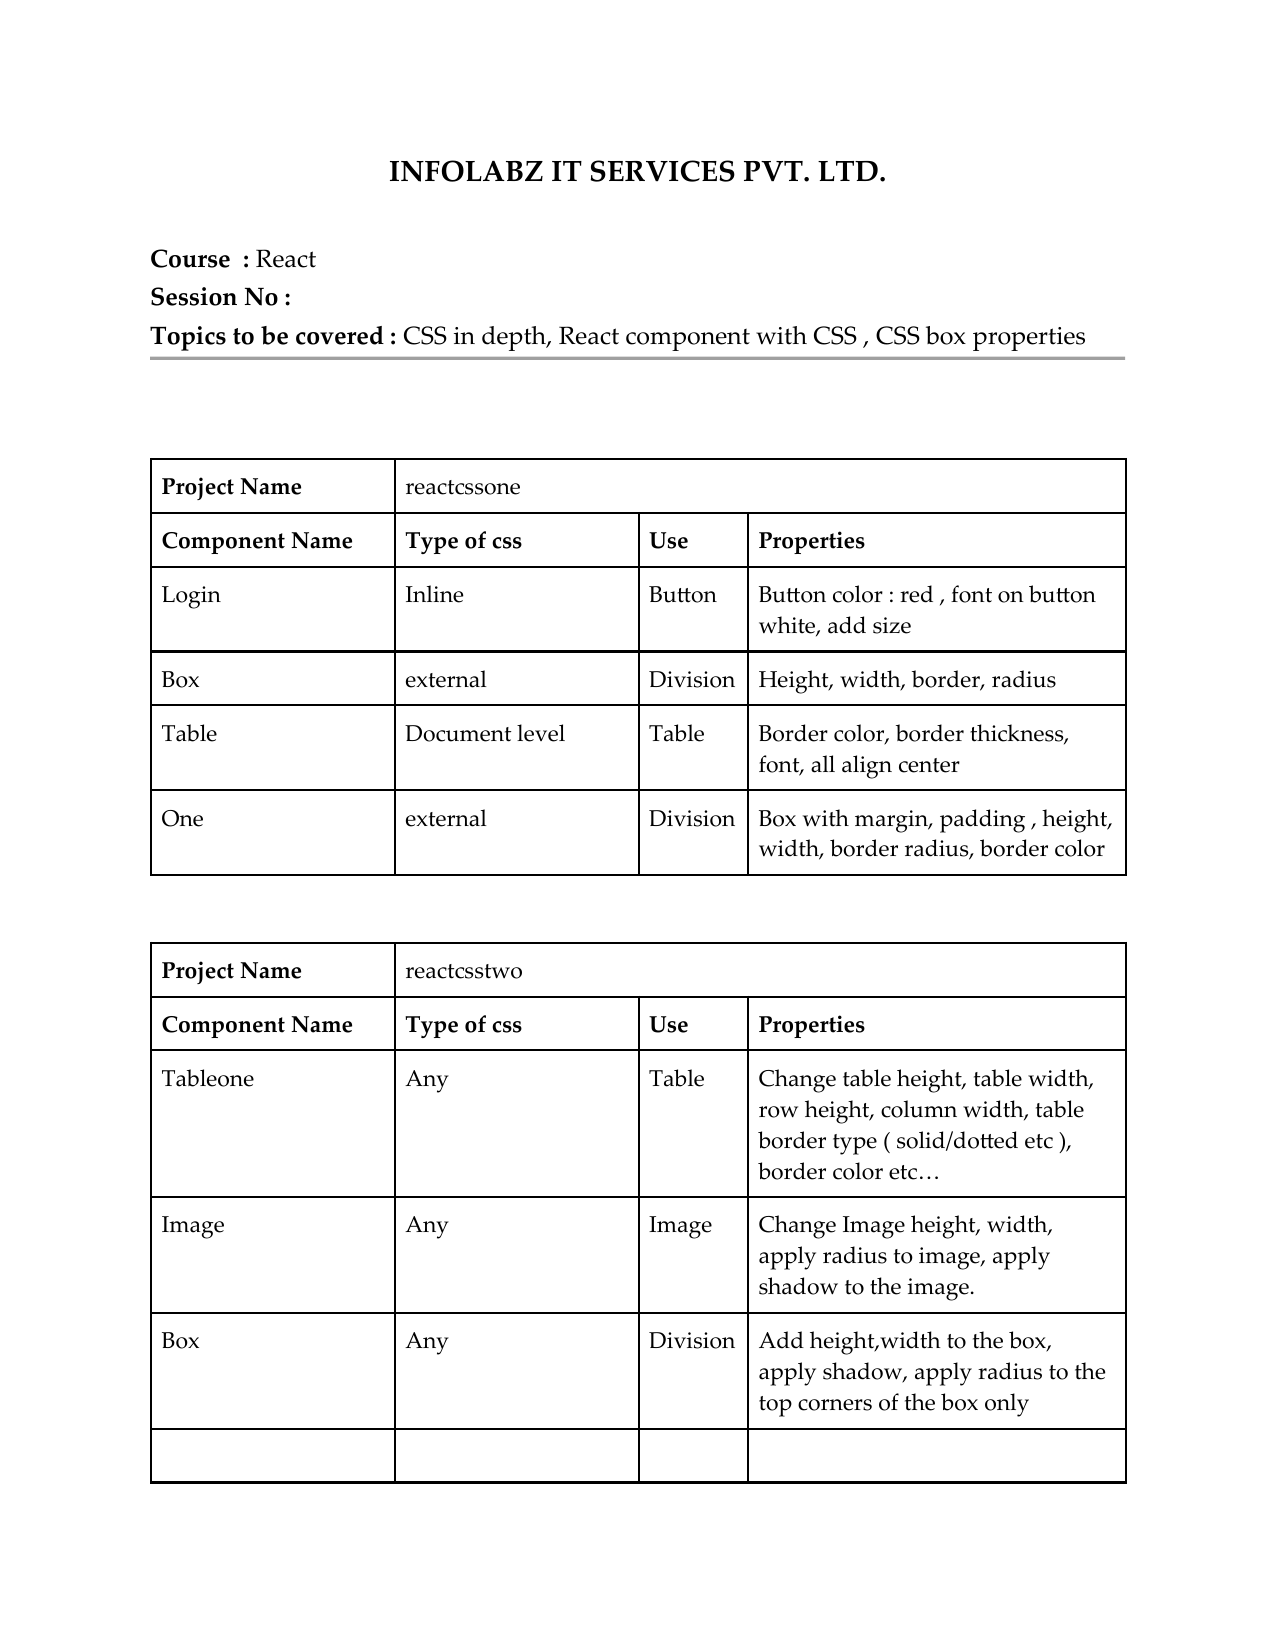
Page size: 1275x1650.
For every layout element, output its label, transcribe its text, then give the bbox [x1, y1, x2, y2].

table_cell Division [640, 653, 747, 704]
table_cell Change Image height, width, apply radius to image, apply shadow to the image. [749, 1198, 1125, 1312]
table_cell Change table height, table width, row height, column width, table border type ( solid/dotted etc ), border color etc… [749, 1051, 1125, 1196]
table_cell Component Name [152, 514, 394, 566]
text Course : React [150, 240, 1125, 274]
table_cell [396, 1430, 638, 1481]
table_cell Login [152, 568, 394, 650]
table_cell Table [640, 706, 747, 789]
table_cell external [396, 791, 638, 874]
table_cell Table [152, 706, 394, 789]
text Session No : [150, 279, 1125, 313]
table_cell Box with margin, padding , height, width, border radius, border color [749, 791, 1125, 874]
table_cell Division [640, 1314, 747, 1427]
table_cell Type of css [396, 998, 638, 1049]
table_cell Image [640, 1198, 747, 1312]
table_cell [749, 1430, 1125, 1481]
table_cell [640, 1430, 747, 1481]
table_cell Button [640, 568, 747, 650]
table_cell Add height,width to the box, apply shadow, apply radius to the top corners of the box only [749, 1314, 1125, 1427]
table_cell Tableone [152, 1051, 394, 1196]
table_cell external [396, 653, 638, 704]
table_cell Component Name [152, 998, 394, 1049]
text INFOLABZ IT SERVICES PVT. LTD. [150, 150, 1125, 189]
table_header reactcssone [396, 460, 1125, 512]
table_cell Any [396, 1314, 638, 1427]
table_cell Properties [749, 514, 1125, 566]
table_header Project Name [152, 460, 394, 512]
table_cell Document level [396, 706, 638, 789]
table_cell Any [396, 1051, 638, 1196]
table_cell Properties [749, 998, 1125, 1049]
table_cell Type of css [396, 514, 638, 566]
table_cell Height, width, border, radius [749, 653, 1125, 704]
table_header reactcsstwo [396, 944, 1125, 996]
table_cell One [152, 791, 394, 874]
table_cell Button color : red , font on button white, add size [749, 568, 1125, 650]
table_cell Image [152, 1198, 394, 1312]
text Topics to be covered : CSS in depth, React component with CSS , CSS box properties [150, 318, 1125, 352]
table_cell Division [640, 791, 747, 874]
table_cell Box [152, 1314, 394, 1427]
table_cell Use [640, 998, 747, 1049]
table_cell [152, 1430, 394, 1481]
table_cell Use [640, 514, 747, 566]
table_cell Any [396, 1198, 638, 1312]
table_cell Border color, border thickness, font, all align center [749, 706, 1125, 789]
table_header Project Name [152, 944, 394, 996]
table_cell Inline [396, 568, 638, 650]
table_cell Box [152, 653, 394, 704]
table_cell Table [640, 1051, 747, 1196]
